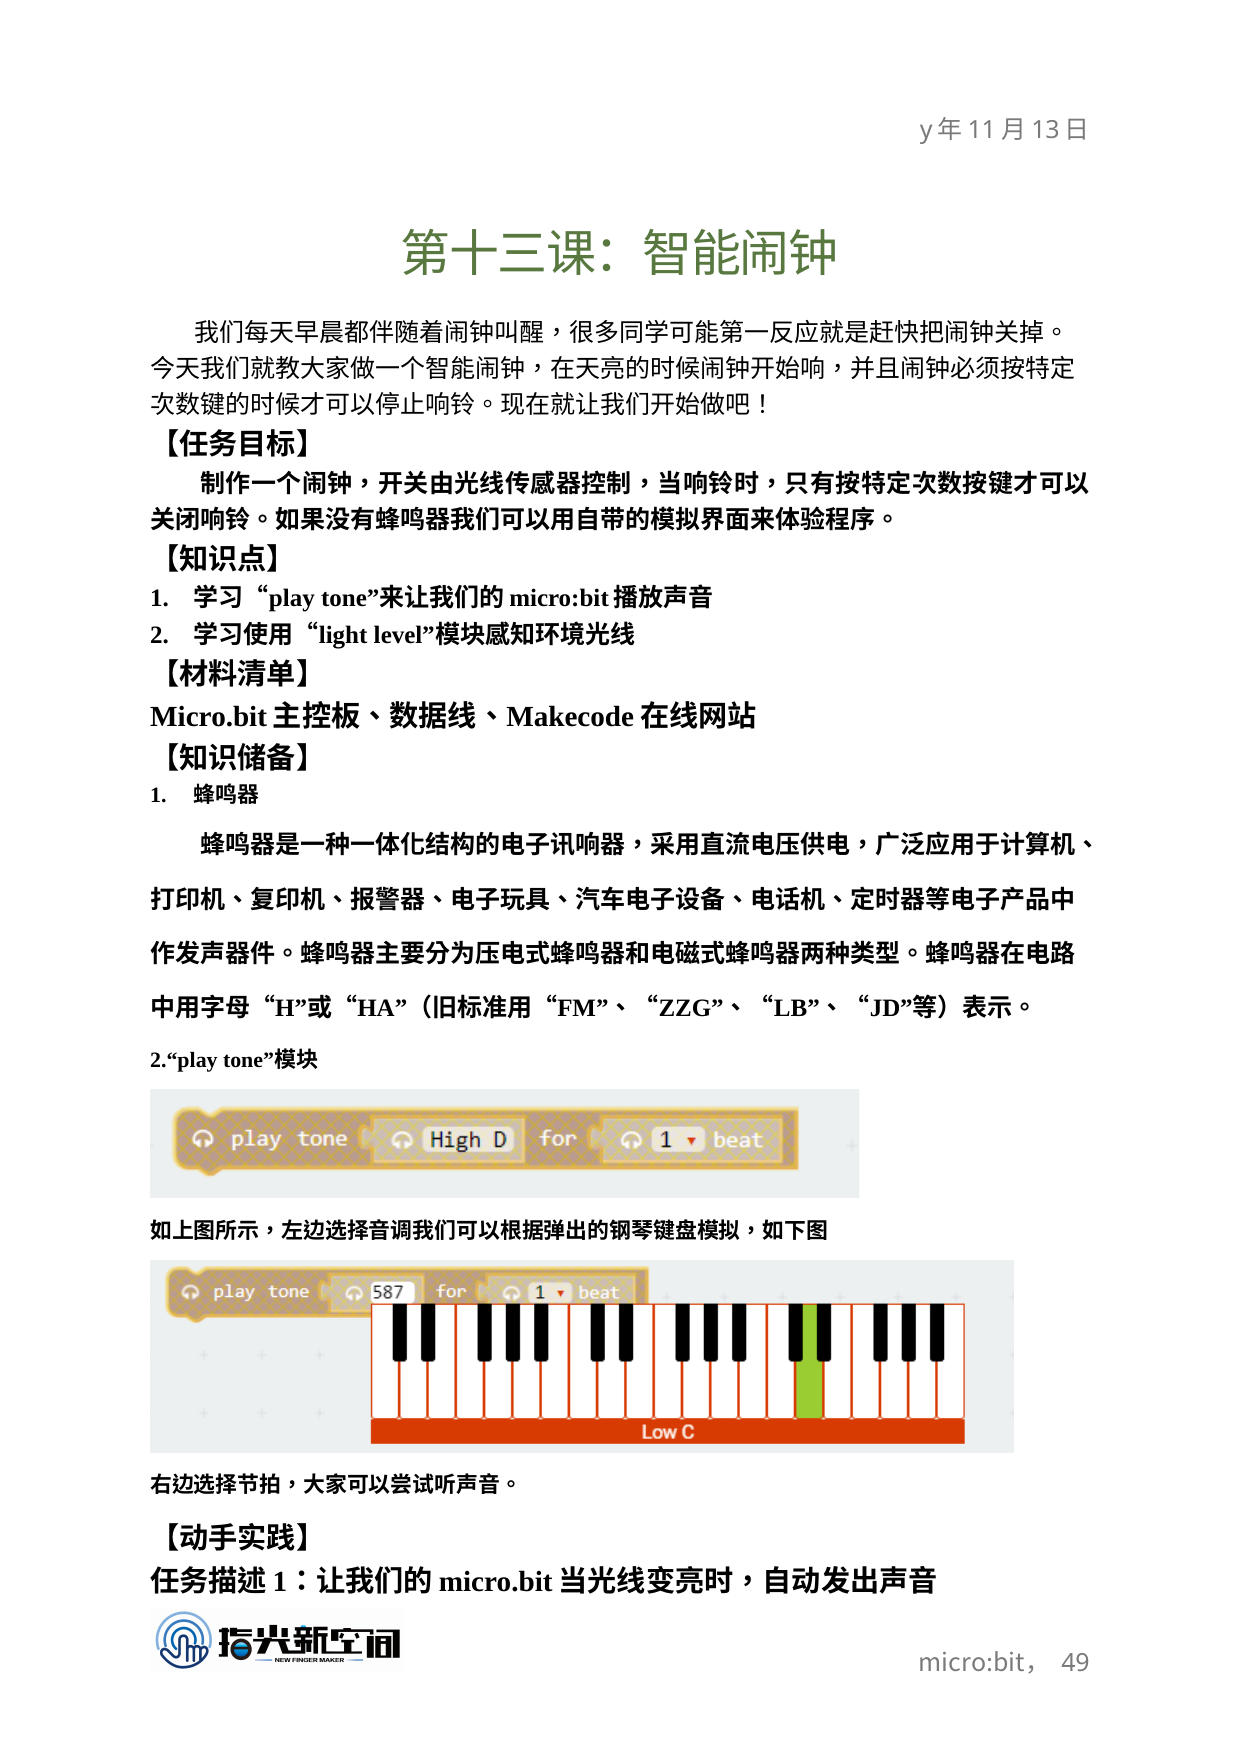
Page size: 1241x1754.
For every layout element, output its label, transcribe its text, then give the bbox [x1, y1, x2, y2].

picture [150, 1089, 860, 1198]
list 蜂鸣器 [150, 777, 1090, 809]
text 【材料清单】 [150, 650, 1090, 693]
text 我们每天早晨都伴随着闹钟叫醒，很多同学可能第一反应就是赶快把闹钟关掉。今天我们就教大家做一个智能闹钟，在天亮的时候闹钟开始响，并且闹钟必须按特定次数键的时候才可以停止响铃。现在就让我们开始做吧！ [150, 312, 1090, 421]
text 任务描述1：让我们的micro.bit当光线变亮时，自动发出声音 [150, 1557, 1090, 1599]
text 【任务目标】 [150, 421, 1090, 463]
picture [150, 1260, 1014, 1453]
text 如上图所示，左边选择音调我们可以根据弹出的钢琴键盘模拟，如下图 [150, 1213, 1090, 1244]
picture [150, 1609, 404, 1672]
text 制作一个闹钟，开关由光线传感器控制，当响铃时，只有按特定次数按键才可以关闭响铃。如果没有蜂鸣器我们可以用自带的模拟界面来体验程序。 [150, 463, 1090, 536]
text 【知识点】 [150, 536, 1090, 578]
list 学习使用“light level”模块感知环境光线 [150, 614, 1090, 650]
text 【知识储备】 [150, 735, 1090, 777]
text 第十三课：智能闹钟 [150, 225, 1090, 283]
text 蜂鸣器是一种一体化结构的电子讯响器，采用直流电压供电，广泛应用于计算机、打印机、复印机、报警器、电子玩具、汽车电子设备、电话机、定时器等电子产品中作发声器件。蜂鸣器主要分为压电式蜂鸣器和电磁式蜂鸣器两种类型。蜂鸣器在电路中用字母“H”或“HA”（旧标准用“FM”、“ZZG”、“LB”、“JD”等）表示。 [150, 825, 1090, 1024]
text Micro.bit主控板、数据线、Makecode在线网站 [150, 693, 1090, 735]
list 学习“play tone”来让我们的micro:bit播放声音 [150, 578, 1090, 614]
text 【动手实践】 [150, 1515, 1090, 1557]
text 2.“play tone”模块 [150, 1042, 1090, 1074]
text 右边选择节拍，大家可以尝试听声音。 [150, 1467, 1090, 1499]
